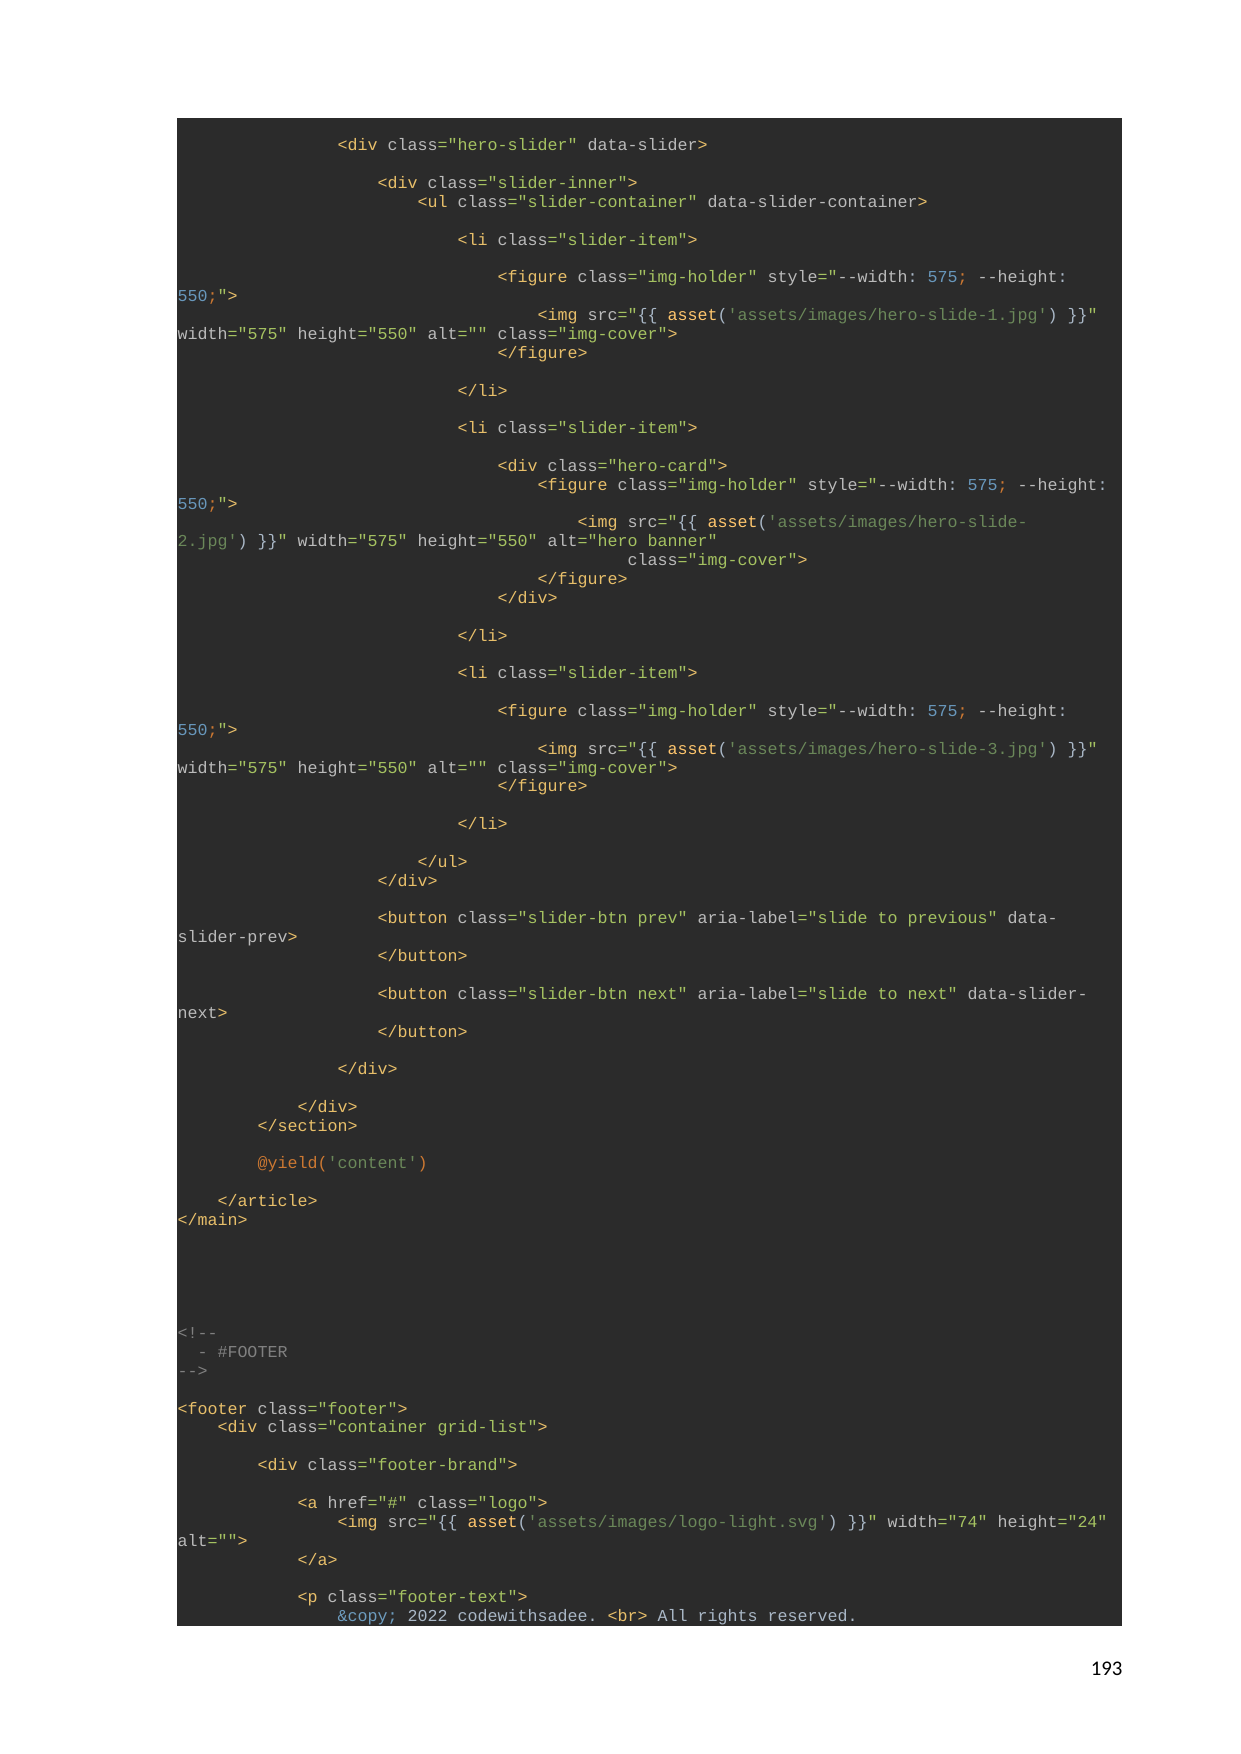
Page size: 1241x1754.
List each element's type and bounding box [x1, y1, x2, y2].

text [177, 118, 1122, 1626]
